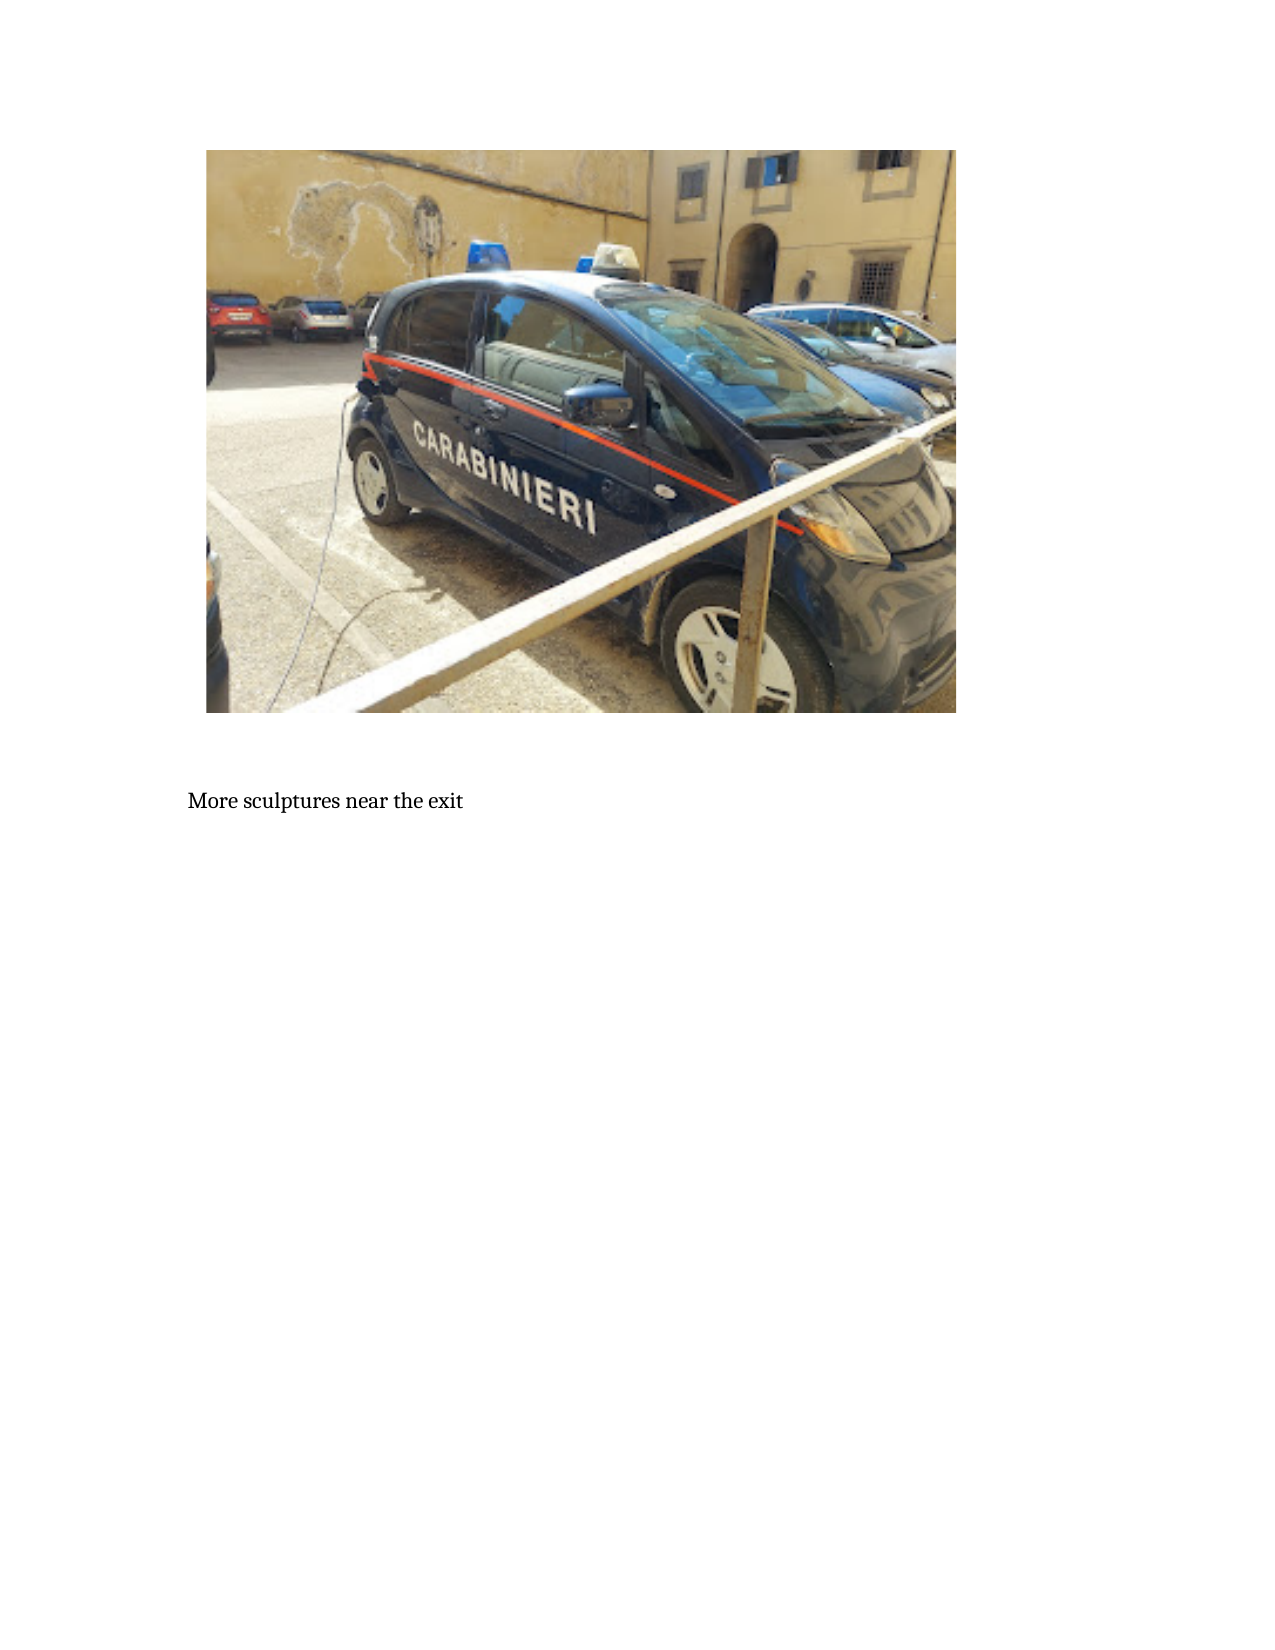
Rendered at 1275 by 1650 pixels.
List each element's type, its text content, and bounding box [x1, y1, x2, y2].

picture [206, 150, 957, 713]
text More sculptures near the exit [187, 788, 1087, 814]
